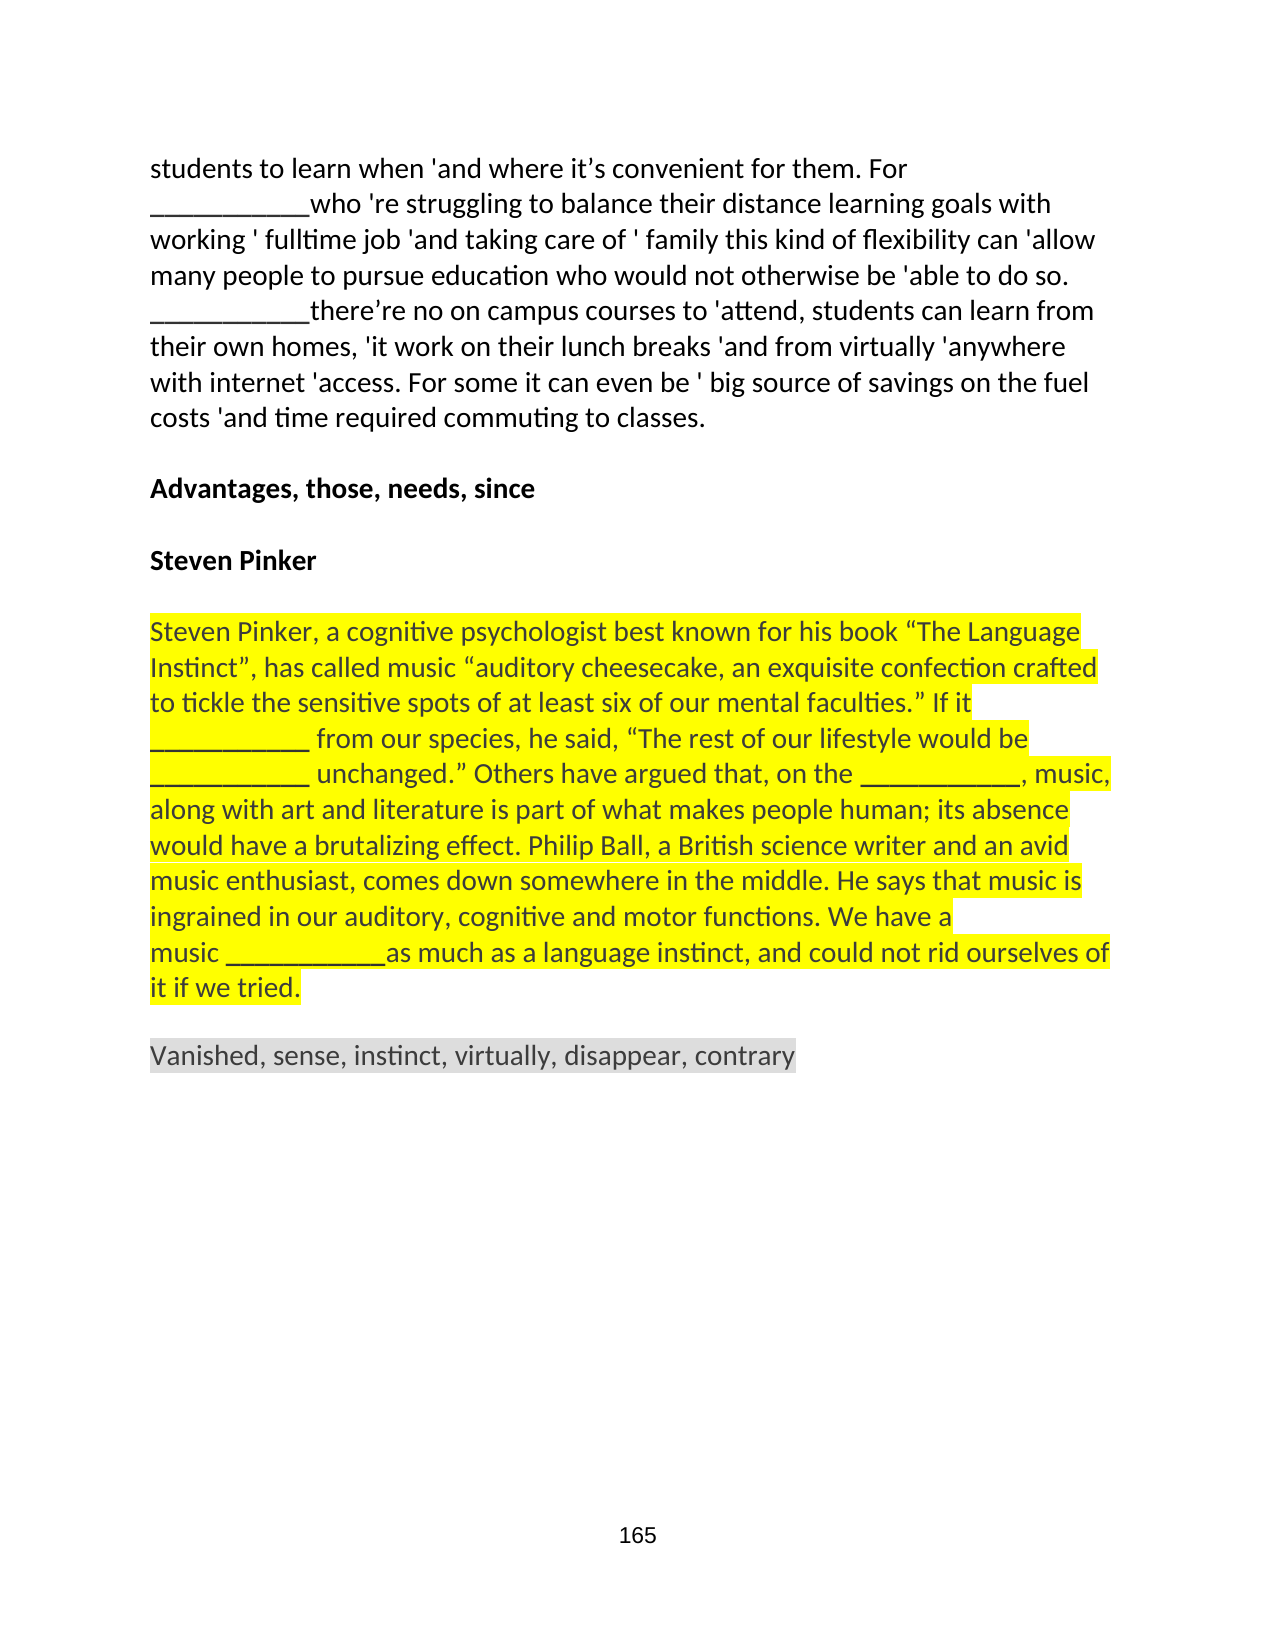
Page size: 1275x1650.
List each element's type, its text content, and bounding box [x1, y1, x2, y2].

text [150, 150, 1125, 435]
text Vanished, sense, instinct, virtually, disappear, contrary [150, 1037, 1125, 1073]
text Steven Pinker, a cognitive psychologist best known for his book “The Language Instinct”, has called music “auditory cheesecake, an exquisite confection crafted to tickle the sensitive spots of at least six of our mental faculties.” If it ___________ from our species, he said, “The rest of our lifestyle would be ___________ unchanged.” Others have argued that, on the ___________, music, along with art and literature is part of what makes people human; its absence would have a brutalizing effect. Philip Ball, a British science writer and an avid music enthusiast, comes down somewhere in the middle. He says that music is ingrained in our auditory, cognitive and motor functions. We have a music ___________as much as a language instinct, and could not rid ourselves of it if we tried. [150, 613, 1125, 1005]
text Advantages, those, needs, since [150, 471, 1125, 506]
text Steven Pinker [150, 542, 1125, 577]
